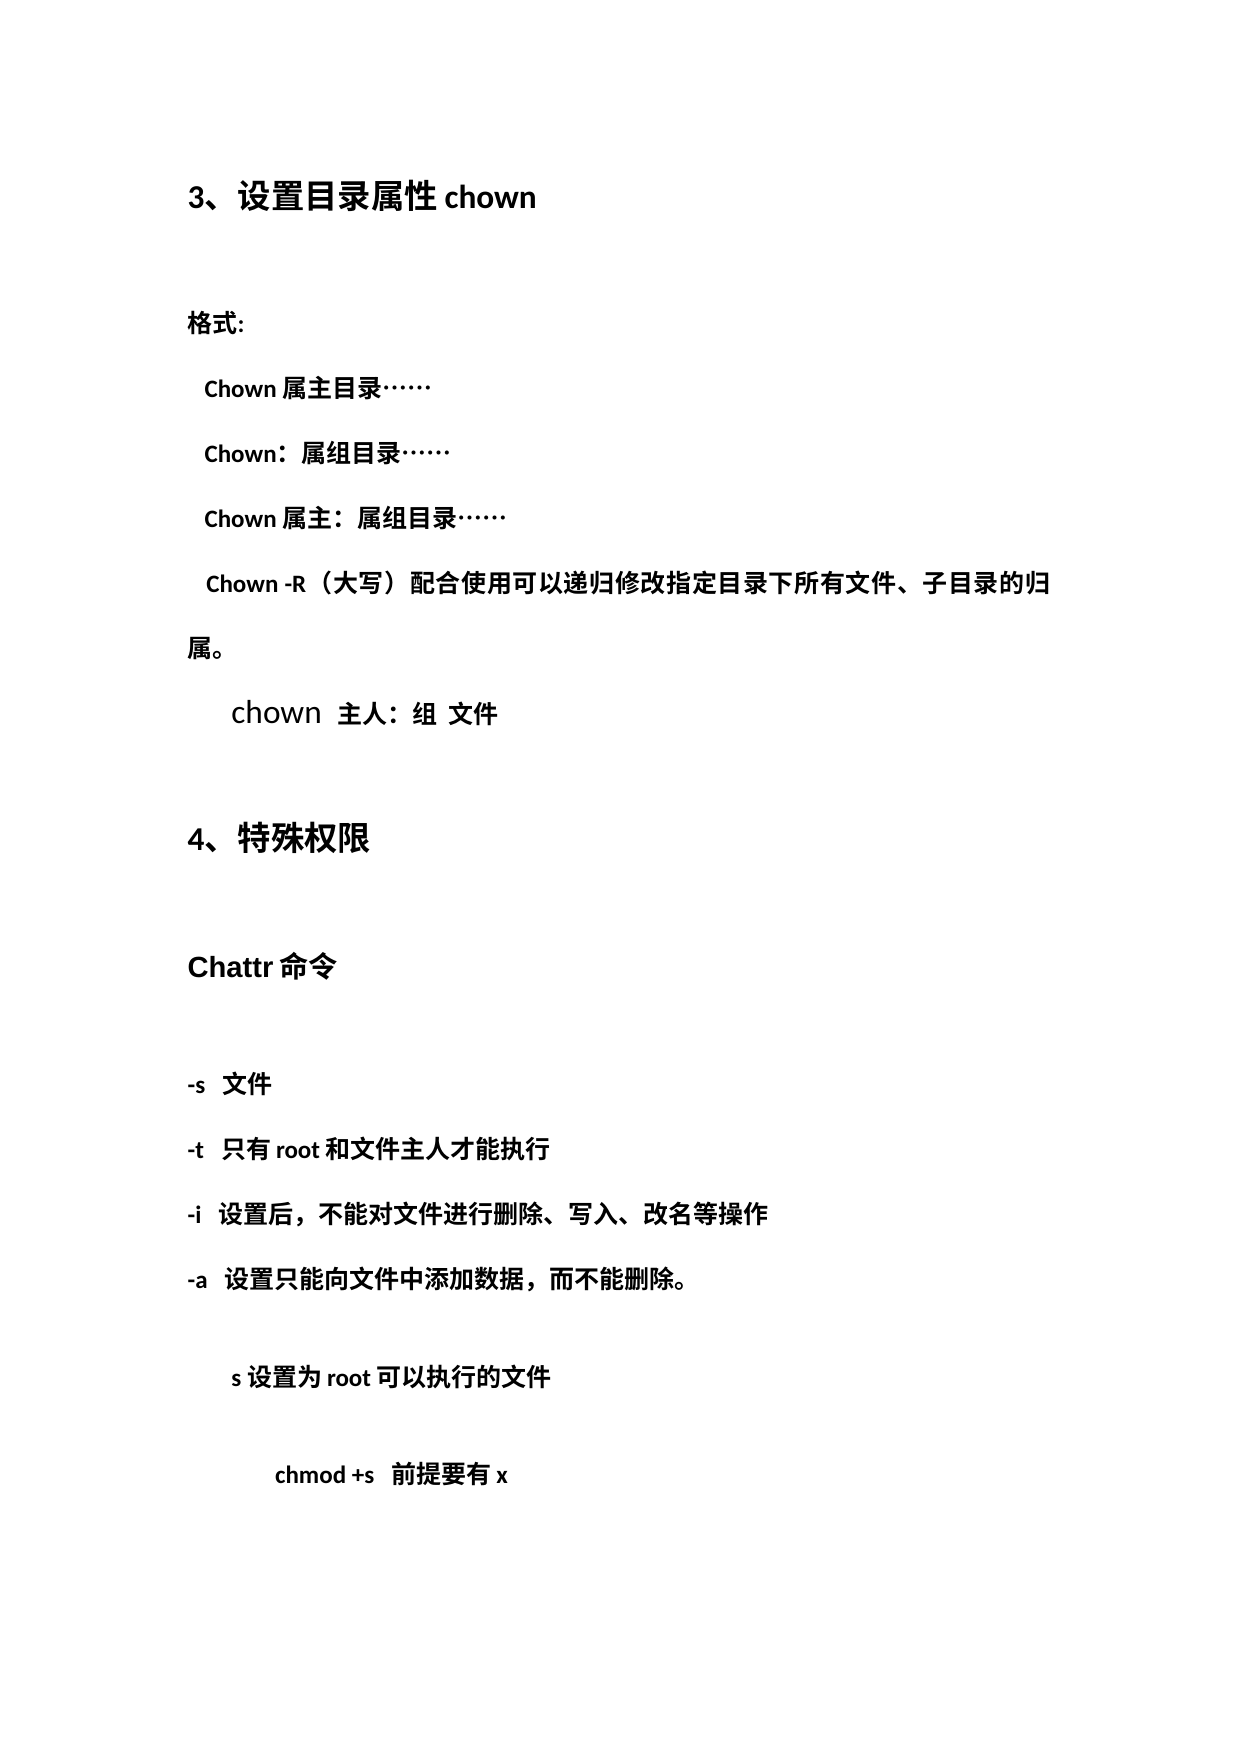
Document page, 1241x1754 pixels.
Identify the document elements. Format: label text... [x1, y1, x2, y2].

text -s 文件 [187, 1051, 1053, 1116]
text Chown 属主：属组目录…… [187, 484, 1053, 549]
subtitle 3、设置目录属性chown [187, 162, 1053, 227]
text chmod +s 前提要有x [187, 1441, 1053, 1506]
text 格式: [187, 289, 1053, 354]
text -i 设置后，不能对文件进行删除、写入、改名等操作 [187, 1181, 1053, 1246]
subtitle 4、特殊权限 [187, 803, 1053, 868]
text Chown：属组目录…… [187, 419, 1053, 484]
subtitle Chattr命令 [187, 932, 1053, 997]
text -t 只有root和文件主人才能执行 [187, 1116, 1053, 1181]
text -a 设置只能向文件中添加数据，而不能删除。 [187, 1246, 1053, 1311]
text Chown 属主目录…… [187, 354, 1053, 419]
text Chown -R（大写）配合使用可以递归修改指定目录下所有文件、子目录的归属。 [187, 549, 1053, 679]
text s 设置为root可以执行的文件 [187, 1343, 1053, 1408]
text chown 主人：组 文件 [187, 679, 1053, 744]
